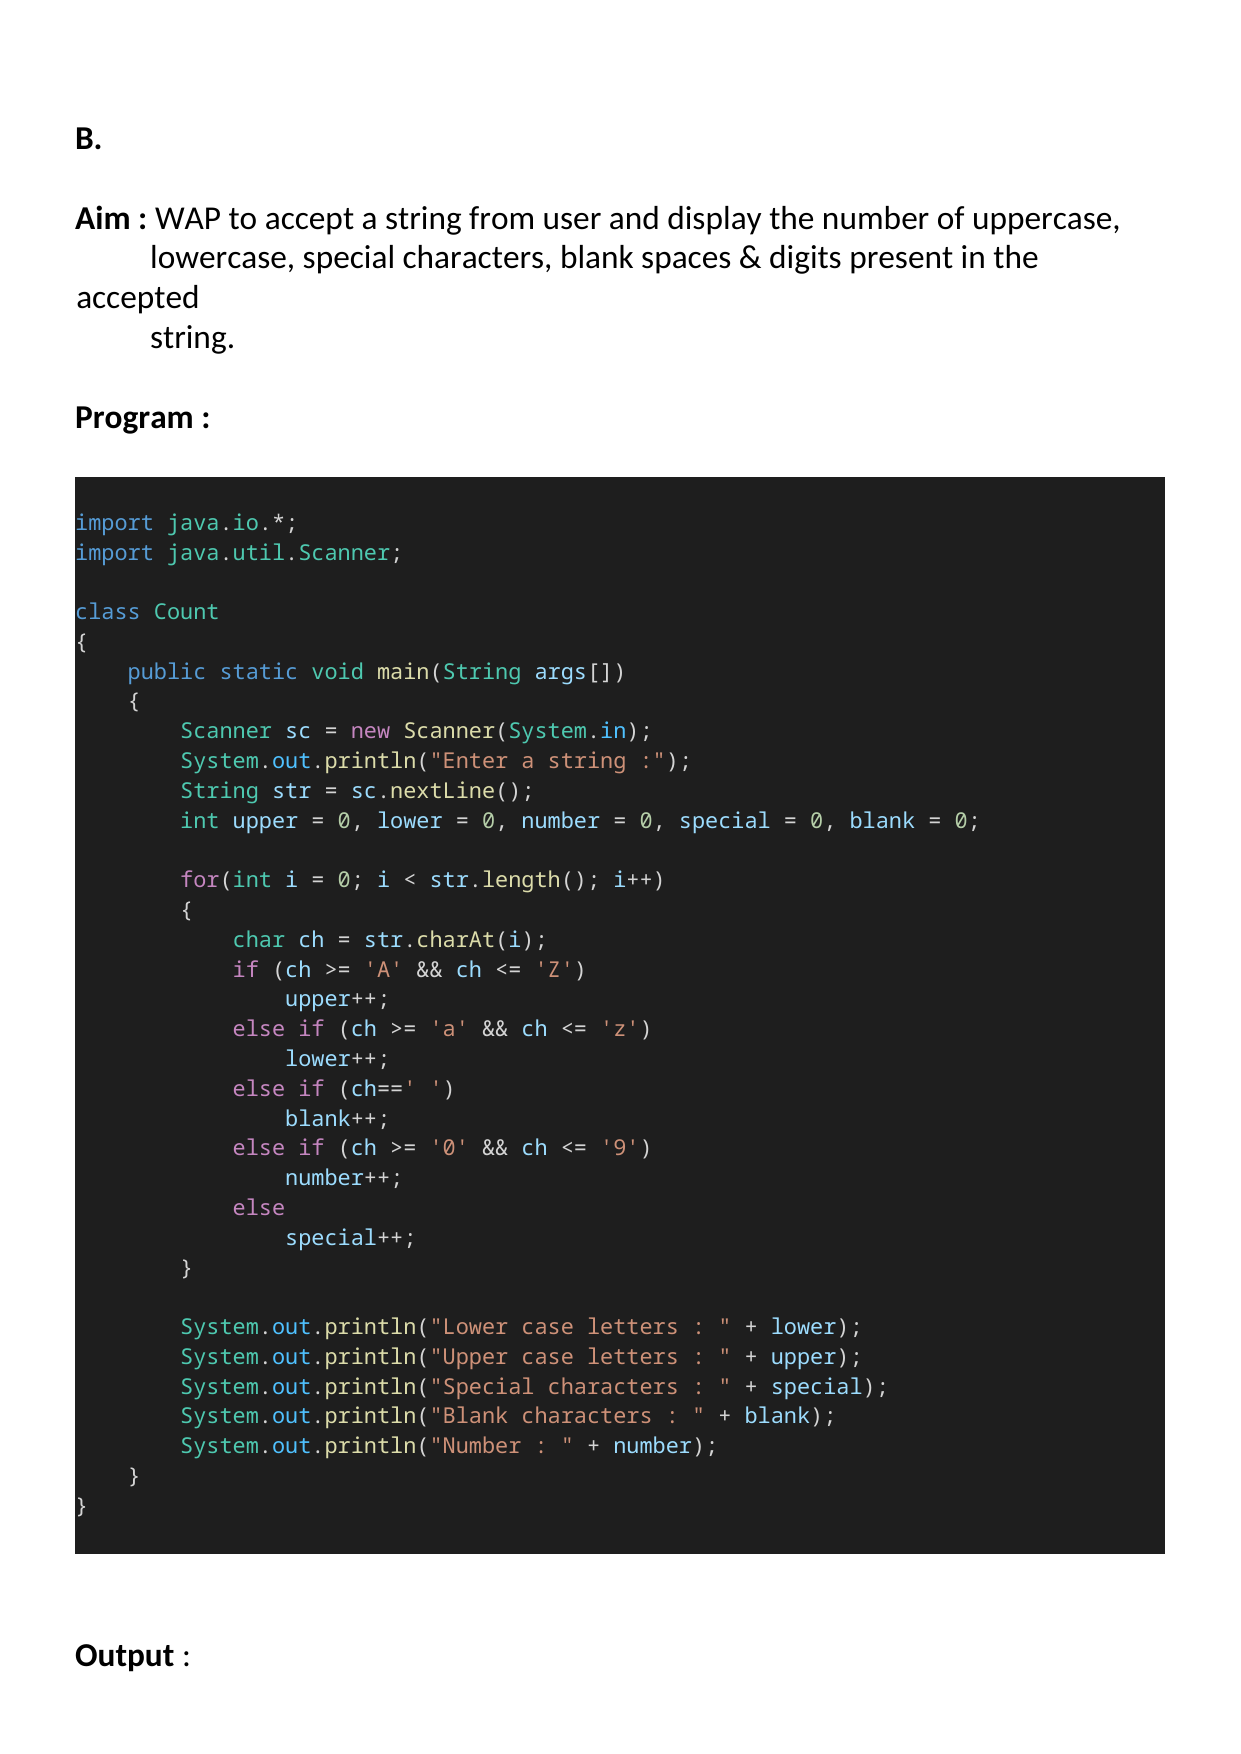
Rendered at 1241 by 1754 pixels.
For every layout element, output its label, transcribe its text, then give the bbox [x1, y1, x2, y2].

text import java.util.Scanner; [75, 536, 1165, 566]
text number++; [75, 1162, 1165, 1192]
text } [75, 1490, 1165, 1519]
text int upper = 0, lower = 0, number = 0, special = 0, blank = 0; [75, 804, 1165, 834]
text import java.io.*; [75, 507, 1165, 536]
text { [75, 894, 1165, 924]
text { [75, 626, 1165, 656]
text else [75, 1192, 1165, 1222]
text blank++; [75, 1102, 1165, 1132]
text String str = sc.nextLine(); [75, 775, 1165, 804]
text else if (ch==' ') [75, 1073, 1165, 1102]
text Program : [75, 397, 1165, 436]
text B. [75, 118, 1165, 157]
text System.out.println("Number : " + number); [75, 1430, 1165, 1460]
text Aim : WAP to accept a string from user and display the number of uppercase, [75, 198, 1165, 237]
text System.out.println("Lower case letters : " + lower); [75, 1311, 1165, 1341]
text lower++; [75, 1043, 1165, 1073]
text System.out.println("Enter a string :"); [75, 745, 1165, 775]
text Output : [75, 1635, 1165, 1674]
text System.out.println("Blank characters : " + blank); [75, 1400, 1165, 1430]
text string. [76, 316, 1165, 356]
text else if (ch >= '0' && ch <= '9') [75, 1132, 1165, 1162]
text { [75, 685, 1165, 715]
text } [75, 1460, 1165, 1490]
text special++; [75, 1222, 1165, 1251]
text lowercase, special characters, blank spaces & digits present in the accepted [76, 237, 1165, 316]
text } [75, 1251, 1165, 1281]
text char ch = str.charAt(i); [75, 924, 1165, 953]
text System.out.println("Special characters : " + special); [75, 1371, 1165, 1400]
text for(int i = 0; i < str.length(); i++) [75, 864, 1165, 894]
text class Count [75, 596, 1165, 626]
text Scanner sc = new Scanner(System.in); [75, 715, 1165, 745]
text public static void main(String args[]) [75, 656, 1165, 685]
text System.out.println("Upper case letters : " + upper); [75, 1341, 1165, 1371]
text if (ch >= 'A' && ch <= 'Z') [75, 953, 1165, 983]
text else if (ch >= 'a' && ch <= 'z') [75, 1013, 1165, 1043]
text upper++; [75, 983, 1165, 1013]
